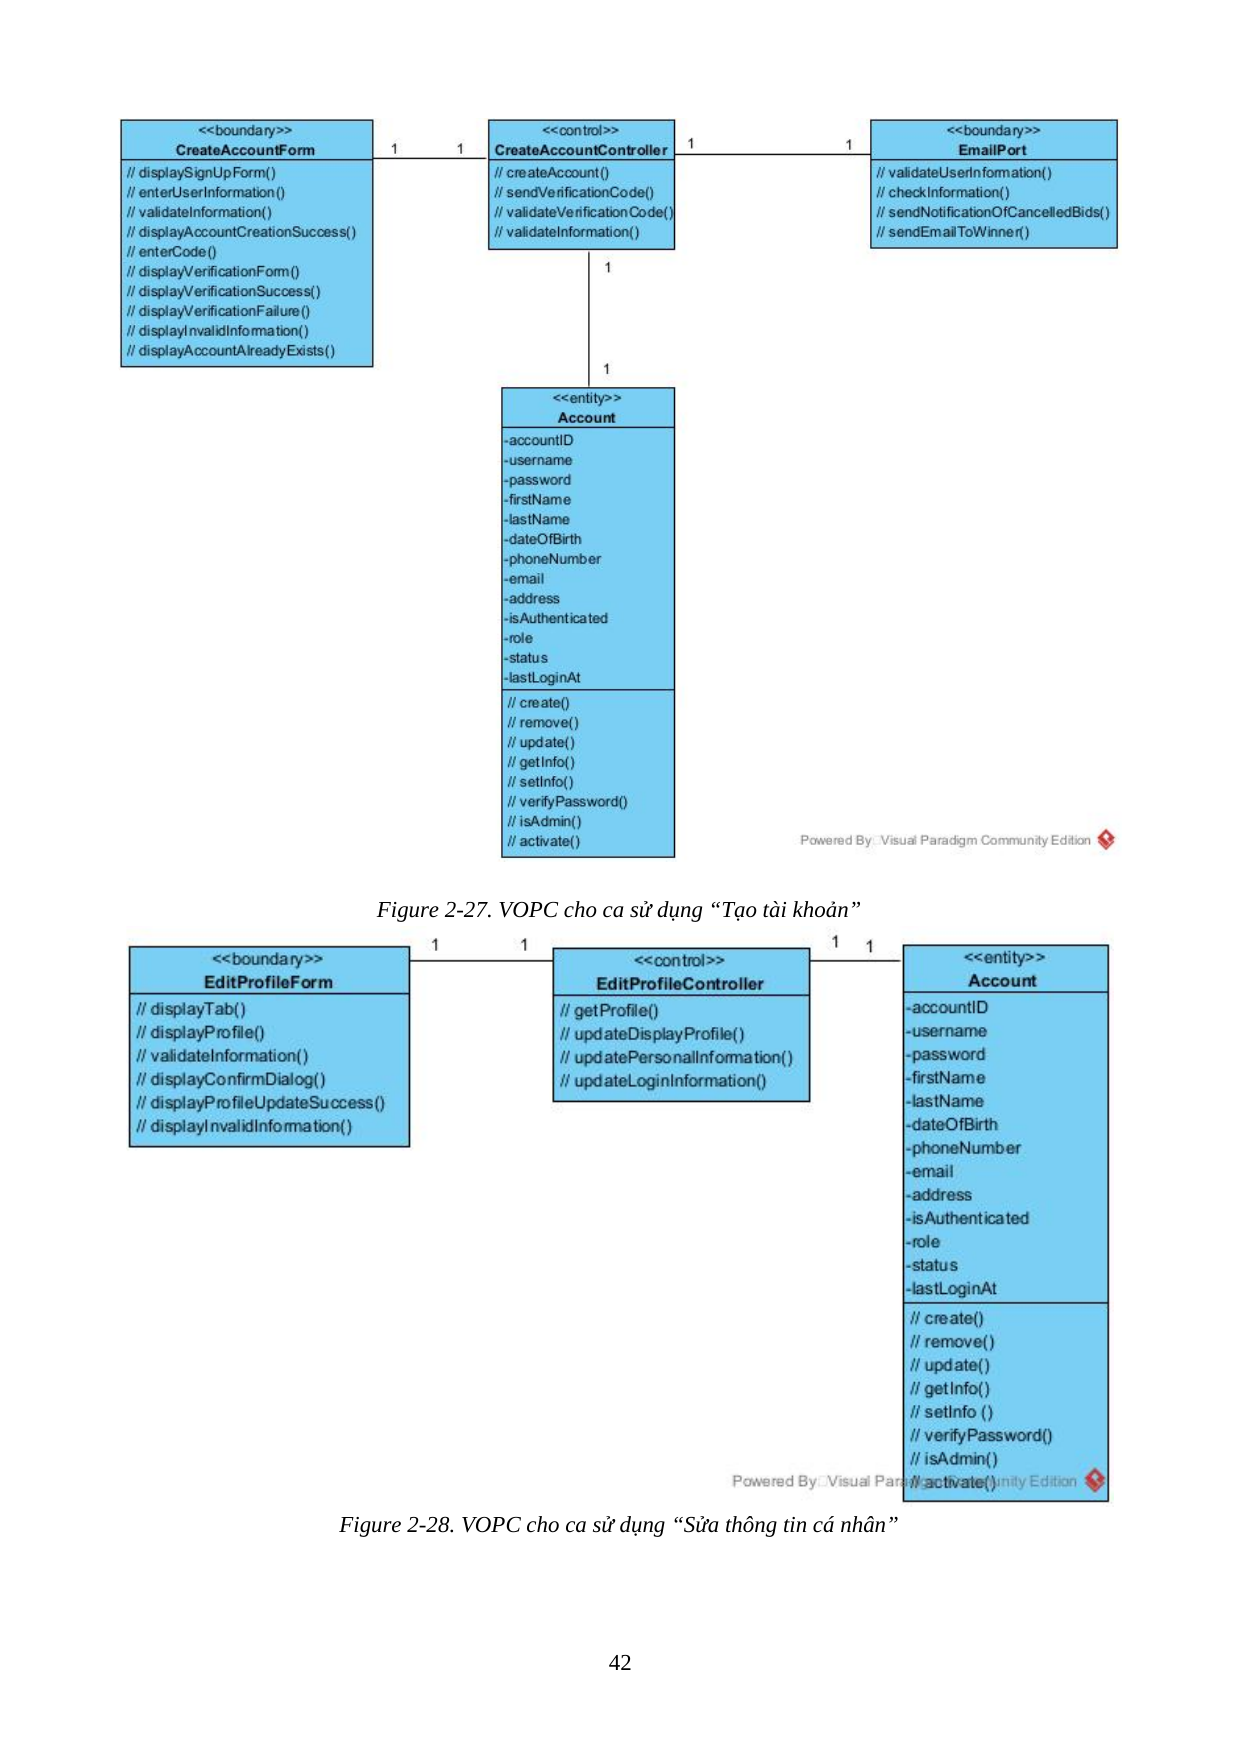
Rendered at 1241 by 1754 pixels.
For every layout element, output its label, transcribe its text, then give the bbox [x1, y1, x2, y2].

text Figure 2-28. VOPC cho ca sử dụng “Sửa thông tin cá nhân” [118, 1511, 1122, 1537]
picture [126, 926, 1114, 1507]
text Figure 2-27. VOPC cho ca sử dụng “Tạo tài khoản” [118, 896, 1122, 922]
picture [118, 118, 1122, 862]
